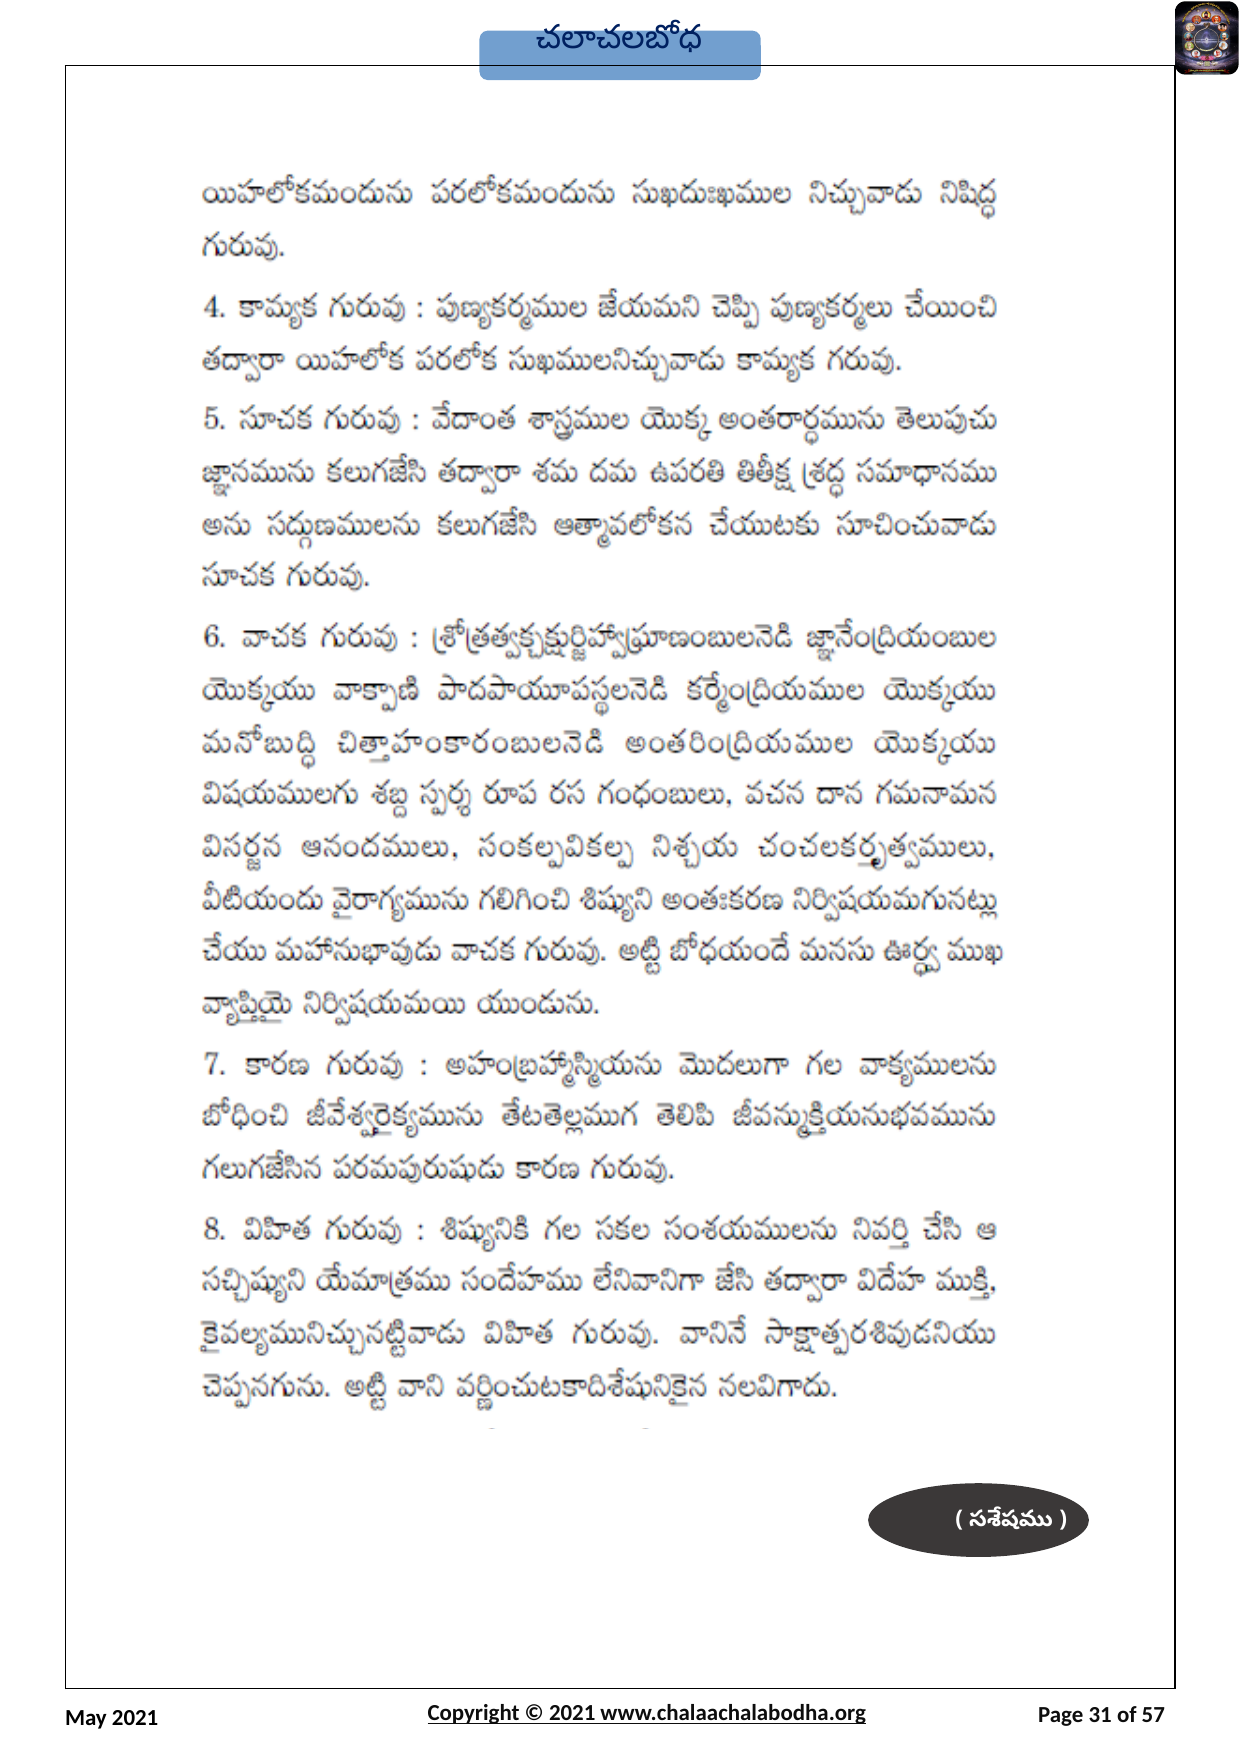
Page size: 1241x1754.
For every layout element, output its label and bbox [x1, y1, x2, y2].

picture [113, 125, 1100, 1429]
picture [1175, 1, 1239, 75]
